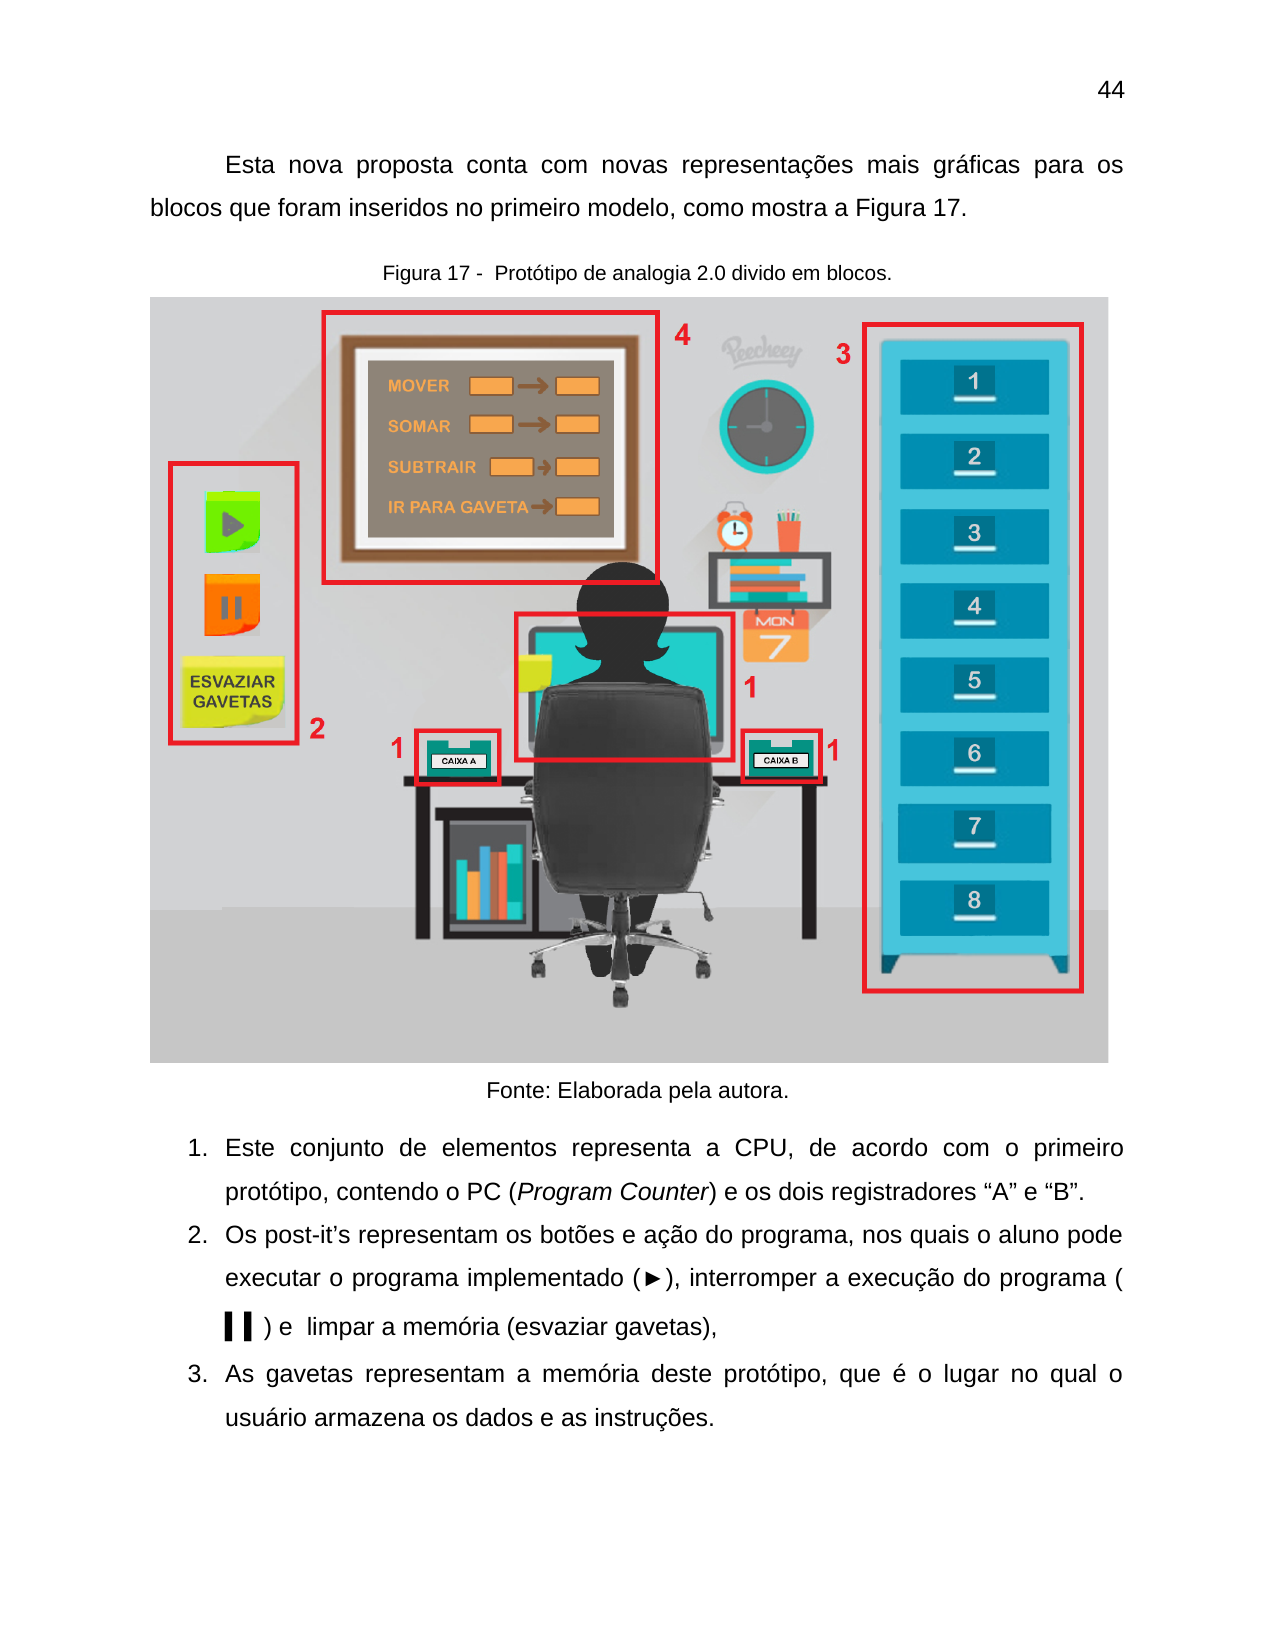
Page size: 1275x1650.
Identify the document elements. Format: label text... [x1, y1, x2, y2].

picture [150, 297, 1109, 1063]
text Fonte: Elaborada pela autora. [150, 1077, 1125, 1103]
list Este conjunto de elementos representa a CPU, de acordo com o primeiro protótipo, contendo o PC (Program Counter) e os dois registradores “A” e “B”. [187, 1133, 1125, 1205]
list Os post-it’s representam os botões e ação do programa, nos quais o aluno pode executar o programa implementado (►), interromper a execução do programa ( ▍▍) e limpar a memória (esvaziar gavetas), [187, 1219, 1125, 1342]
list As gavetas representam a memória deste protótipo, que é o lugar no qual o usuário armazena os dados e as instruções. [187, 1359, 1125, 1431]
text Esta nova proposta conta com novas representações mais gráficas para os blocos que foram inseridos no primeiro modelo, como mostra a Figura 17. [150, 150, 1125, 222]
text Figura 17 - Protótipo de analogia 2.0 divido em blocos. [150, 261, 1125, 285]
